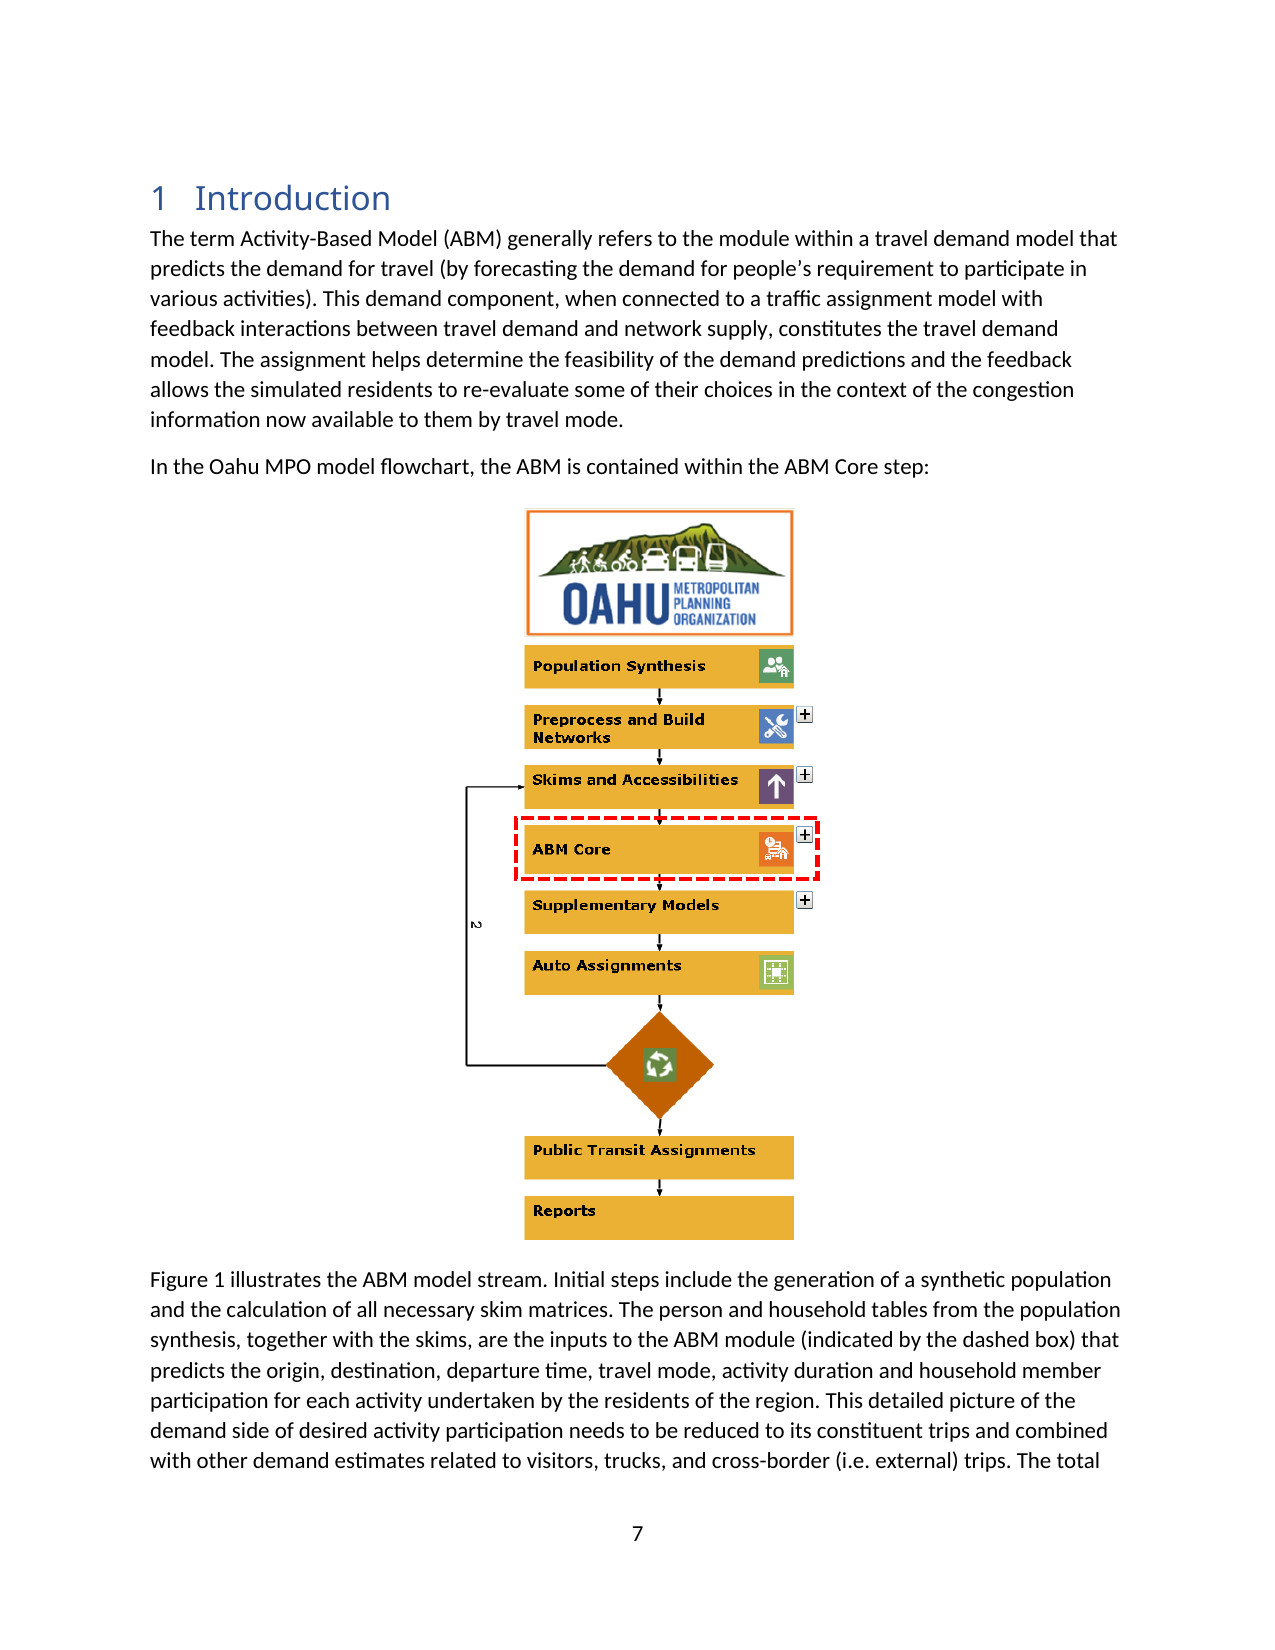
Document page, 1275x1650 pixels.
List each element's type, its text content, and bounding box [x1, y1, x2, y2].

picture [456, 498, 819, 1247]
text The term Activity-Based Model (ABM) generally refers to the module within a travel demand model that predicts the demand for travel (by forecasting the demand for people’s requirement to participate in various activities). This demand component, when connected to a traffic assignment model with feedback interactions between travel demand and network supply, constitutes the travel demand model. The assignment helps determine the feasibility of the demand predictions and the feedback allows the simulated residents to re-evaluate some of their choices in the context of the congestion information now available to them by travel mode. [150, 224, 1125, 433]
subtitle Introduction [150, 175, 1125, 220]
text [150, 1265, 1125, 1474]
text In the Oahu MPO model flowchart, the ABM is contained within the ABM Core step: [150, 452, 1125, 480]
